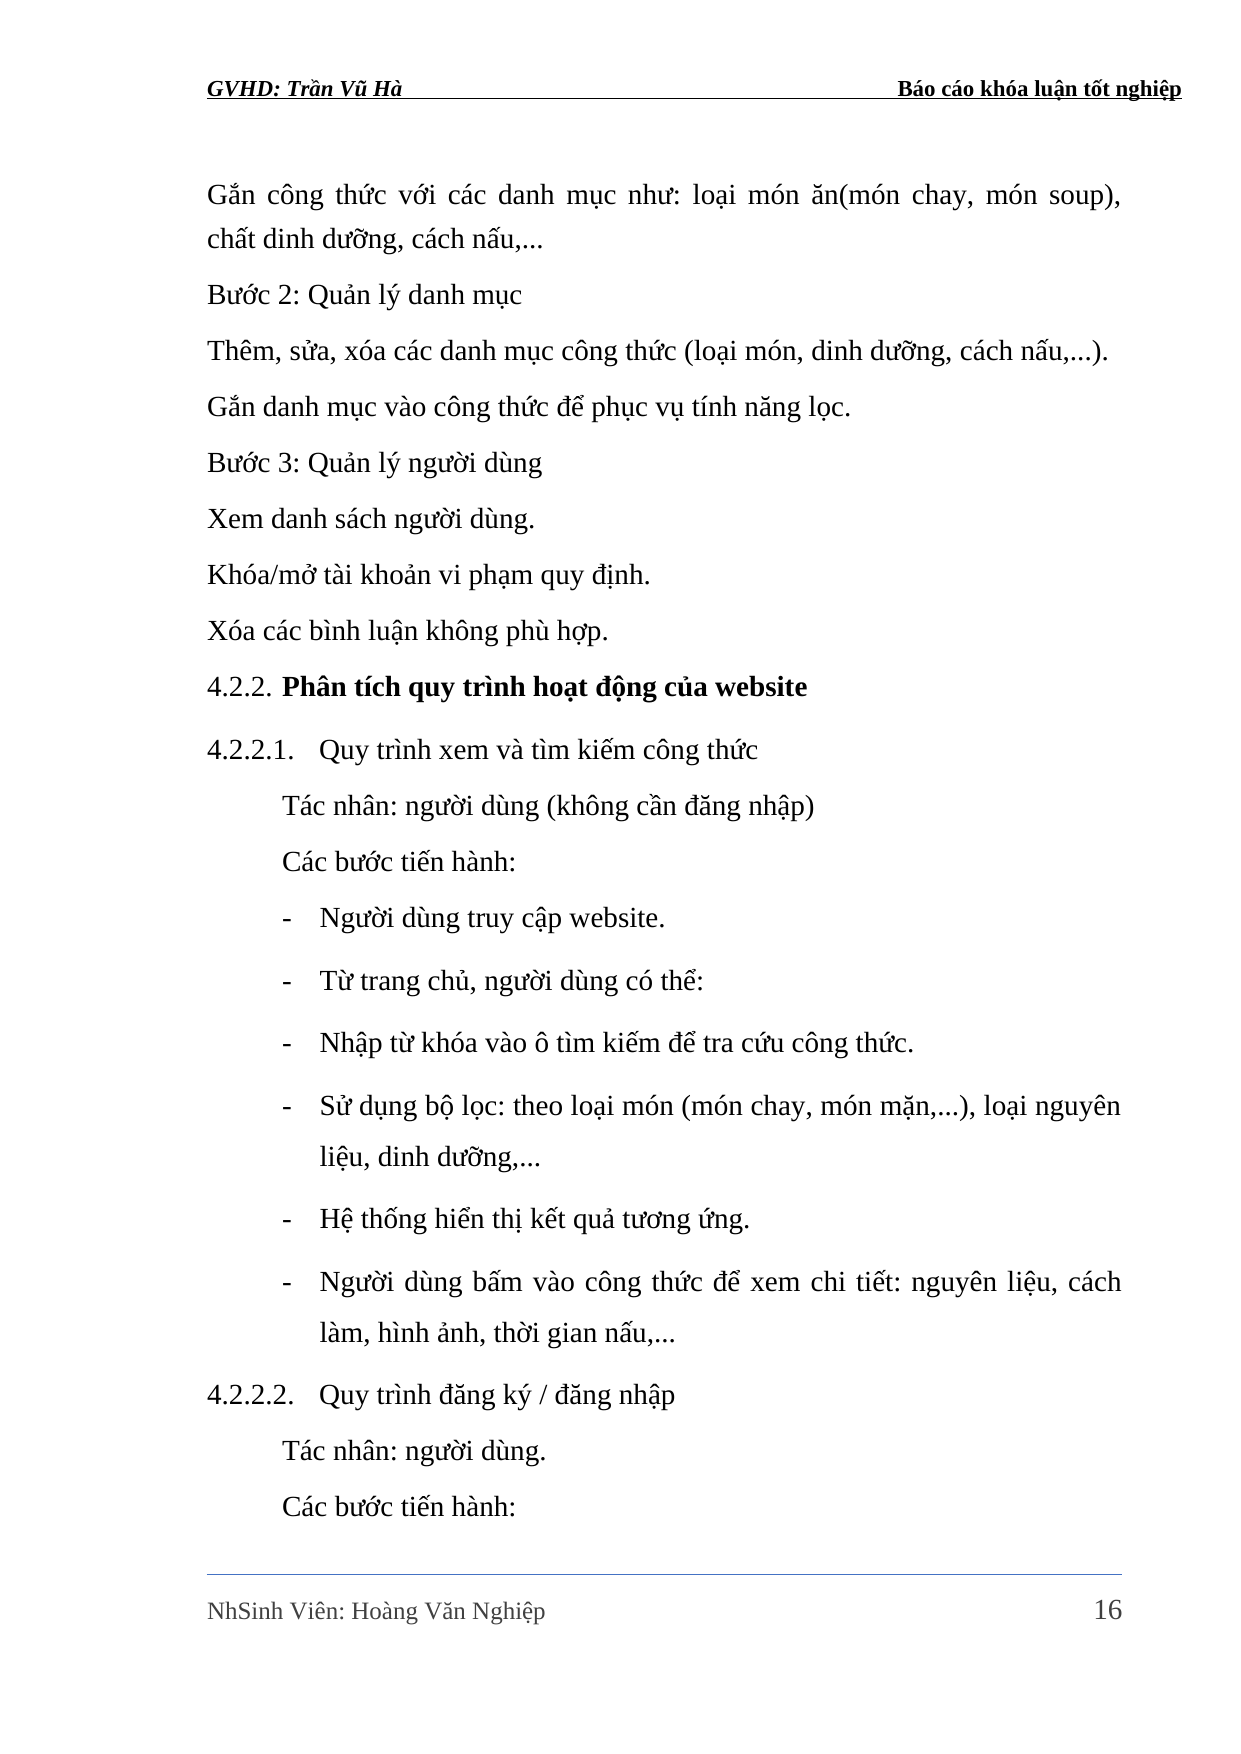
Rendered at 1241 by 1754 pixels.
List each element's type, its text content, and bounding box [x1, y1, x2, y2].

list Hệ thống hiển thị kết quả tương ứng. [282, 1202, 1122, 1235]
text Thêm, sửa, xóa các danh mục công thức (loại món, dinh dưỡng, cách nấu,...). [207, 333, 1122, 366]
list Người dùng bấm vào công thức để xem chi tiết: nguyên liệu, cách làm, hình ảnh, thời gian nấu,... [282, 1264, 1122, 1348]
text Các bước tiến hành: [207, 844, 1122, 877]
text Bước 2: Quản lý danh mục [207, 277, 1122, 310]
text Các bước tiến hành: [207, 1489, 1122, 1523]
list Sử dụng bộ lọc: theo loại món (món chay, món mặn,...), loại nguyên liệu, dinh dưỡng,... [282, 1088, 1122, 1172]
list Phân tích quy trình hoạt động của website [207, 669, 1122, 703]
text Xem danh sách người dùng. [207, 501, 1122, 534]
text Tác nhân: người dùng (không cần đăng nhập) [207, 788, 1122, 821]
text Gắn danh mục vào công thức để phục vụ tính năng lọc. [207, 389, 1122, 422]
text Quy trình đăng ký / đăng nhập [207, 1377, 1122, 1411]
text Quy trình xem và tìm kiếm công thức [207, 732, 1122, 765]
list Từ trang chủ, người dùng có thể: [282, 963, 1122, 996]
list Người dùng truy cập website. [282, 900, 1122, 933]
text Khóa/mở tài khoản vi phạm quy định. [207, 557, 1122, 591]
text Tác nhân: người dùng. [207, 1433, 1122, 1467]
text Xóa các bình luận không phù hợp. [207, 613, 1122, 647]
list Nhập từ khóa vào ô tìm kiếm để tra cứu công thức. [282, 1026, 1122, 1059]
text Bước 3: Quản lý người dùng [207, 445, 1122, 478]
text Gắn công thức với các danh mục như: loại món ăn(món chay, món soup), chất dinh dưỡng, cách nấu,... [207, 177, 1122, 254]
